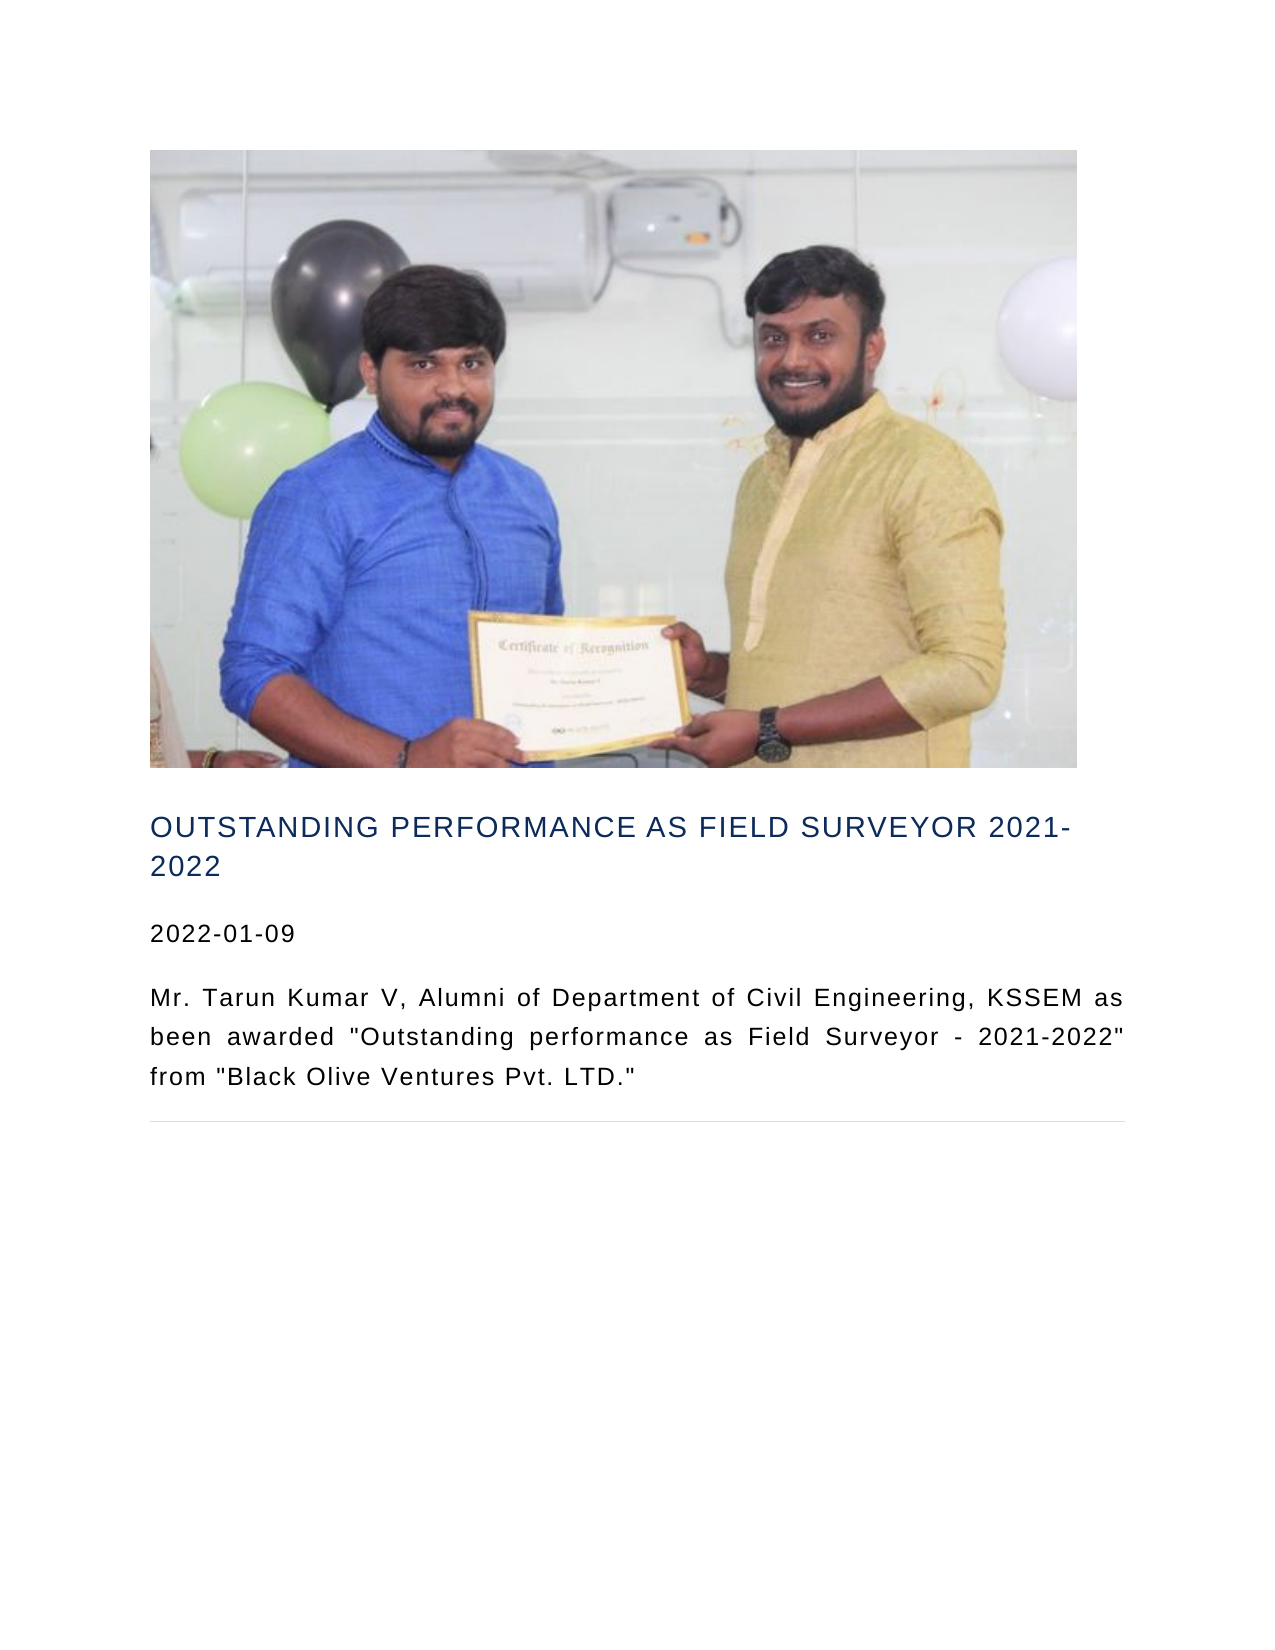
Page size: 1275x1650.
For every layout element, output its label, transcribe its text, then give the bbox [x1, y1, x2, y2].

text 2022-01-09 [150, 909, 1125, 948]
picture [150, 150, 1077, 768]
subtitle OUTSTANDING PERFORMANCE AS FIELD SURVEYOR 2021-2022 [150, 804, 1125, 882]
text Mr. Tarun Kumar V, Alumni of Department of Civil Engineering, KSSEM as been awarded "Outstanding performance as Field Surveyor - 2021-2022" from "Black Olive Ventures Pvt. LTD." [150, 973, 1125, 1090]
